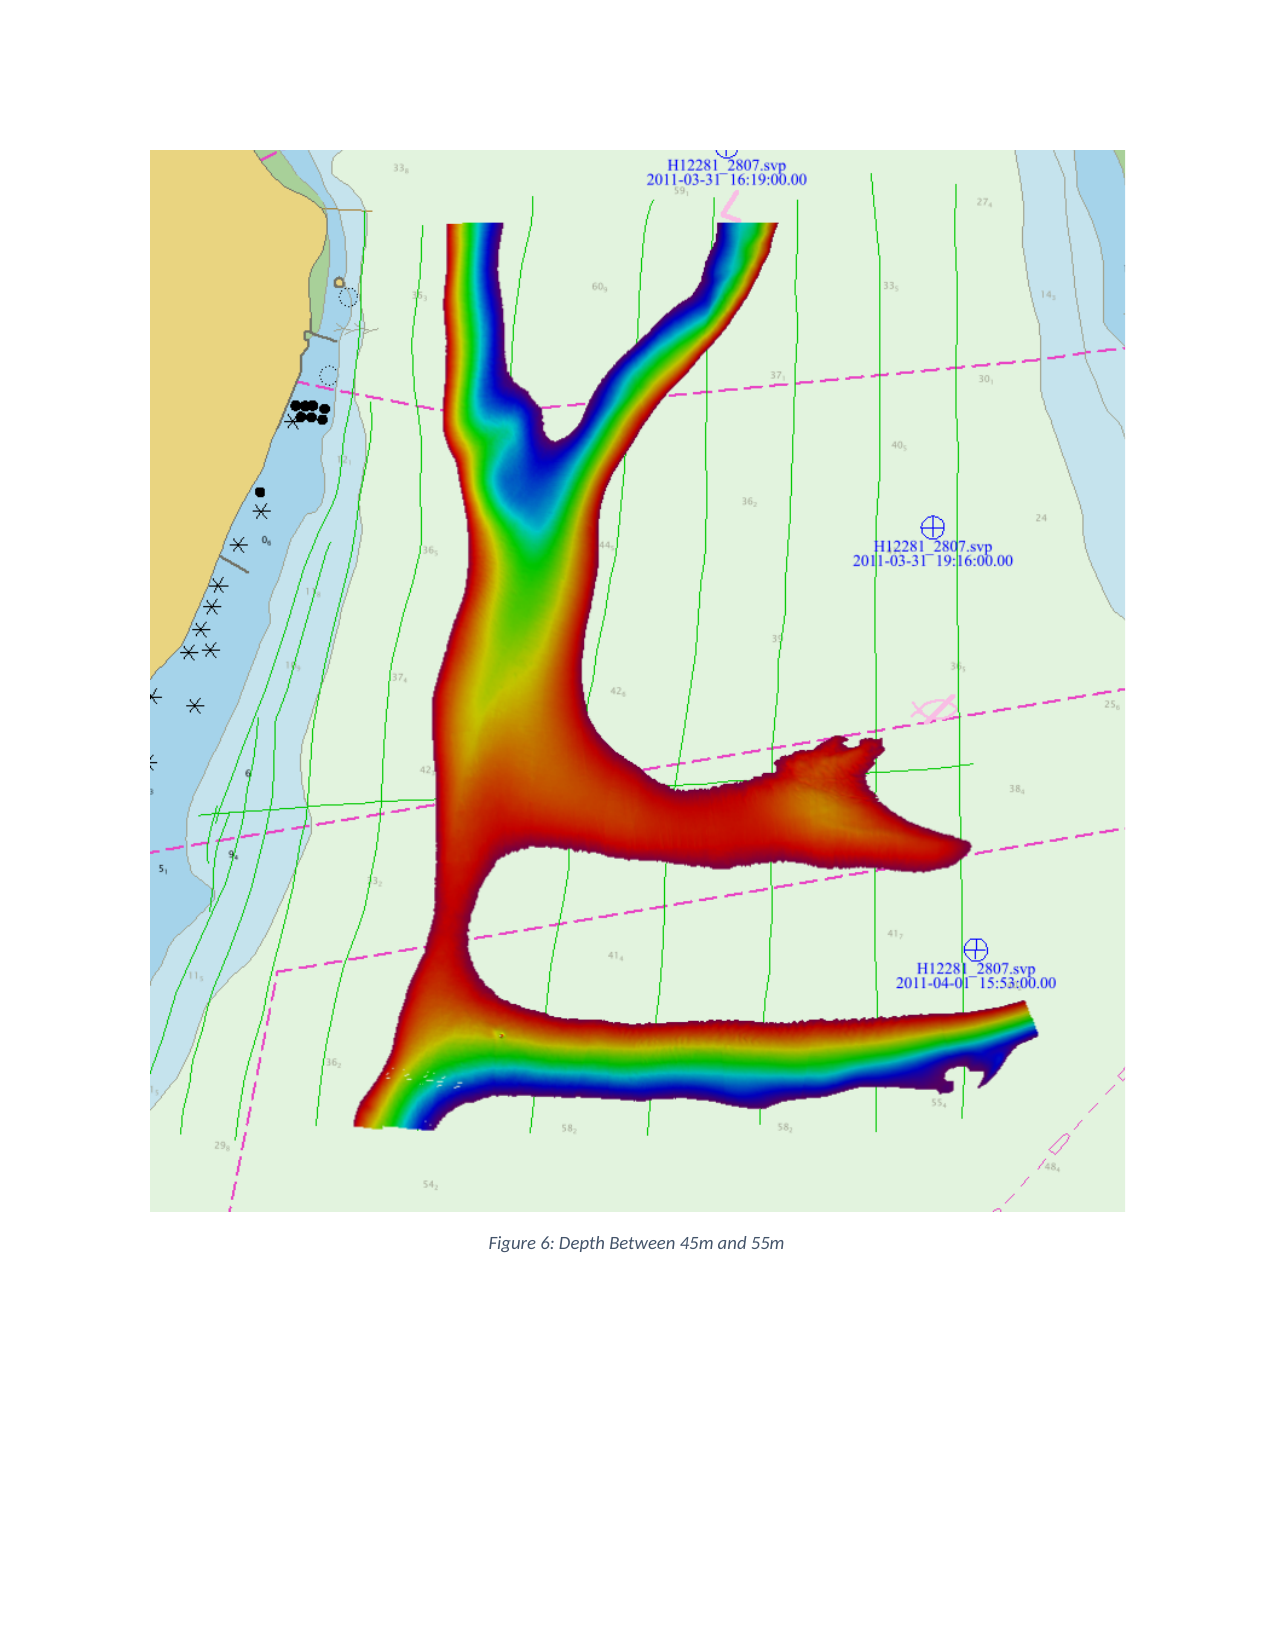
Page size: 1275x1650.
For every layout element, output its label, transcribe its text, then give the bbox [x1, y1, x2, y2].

picture [150, 150, 1125, 1212]
